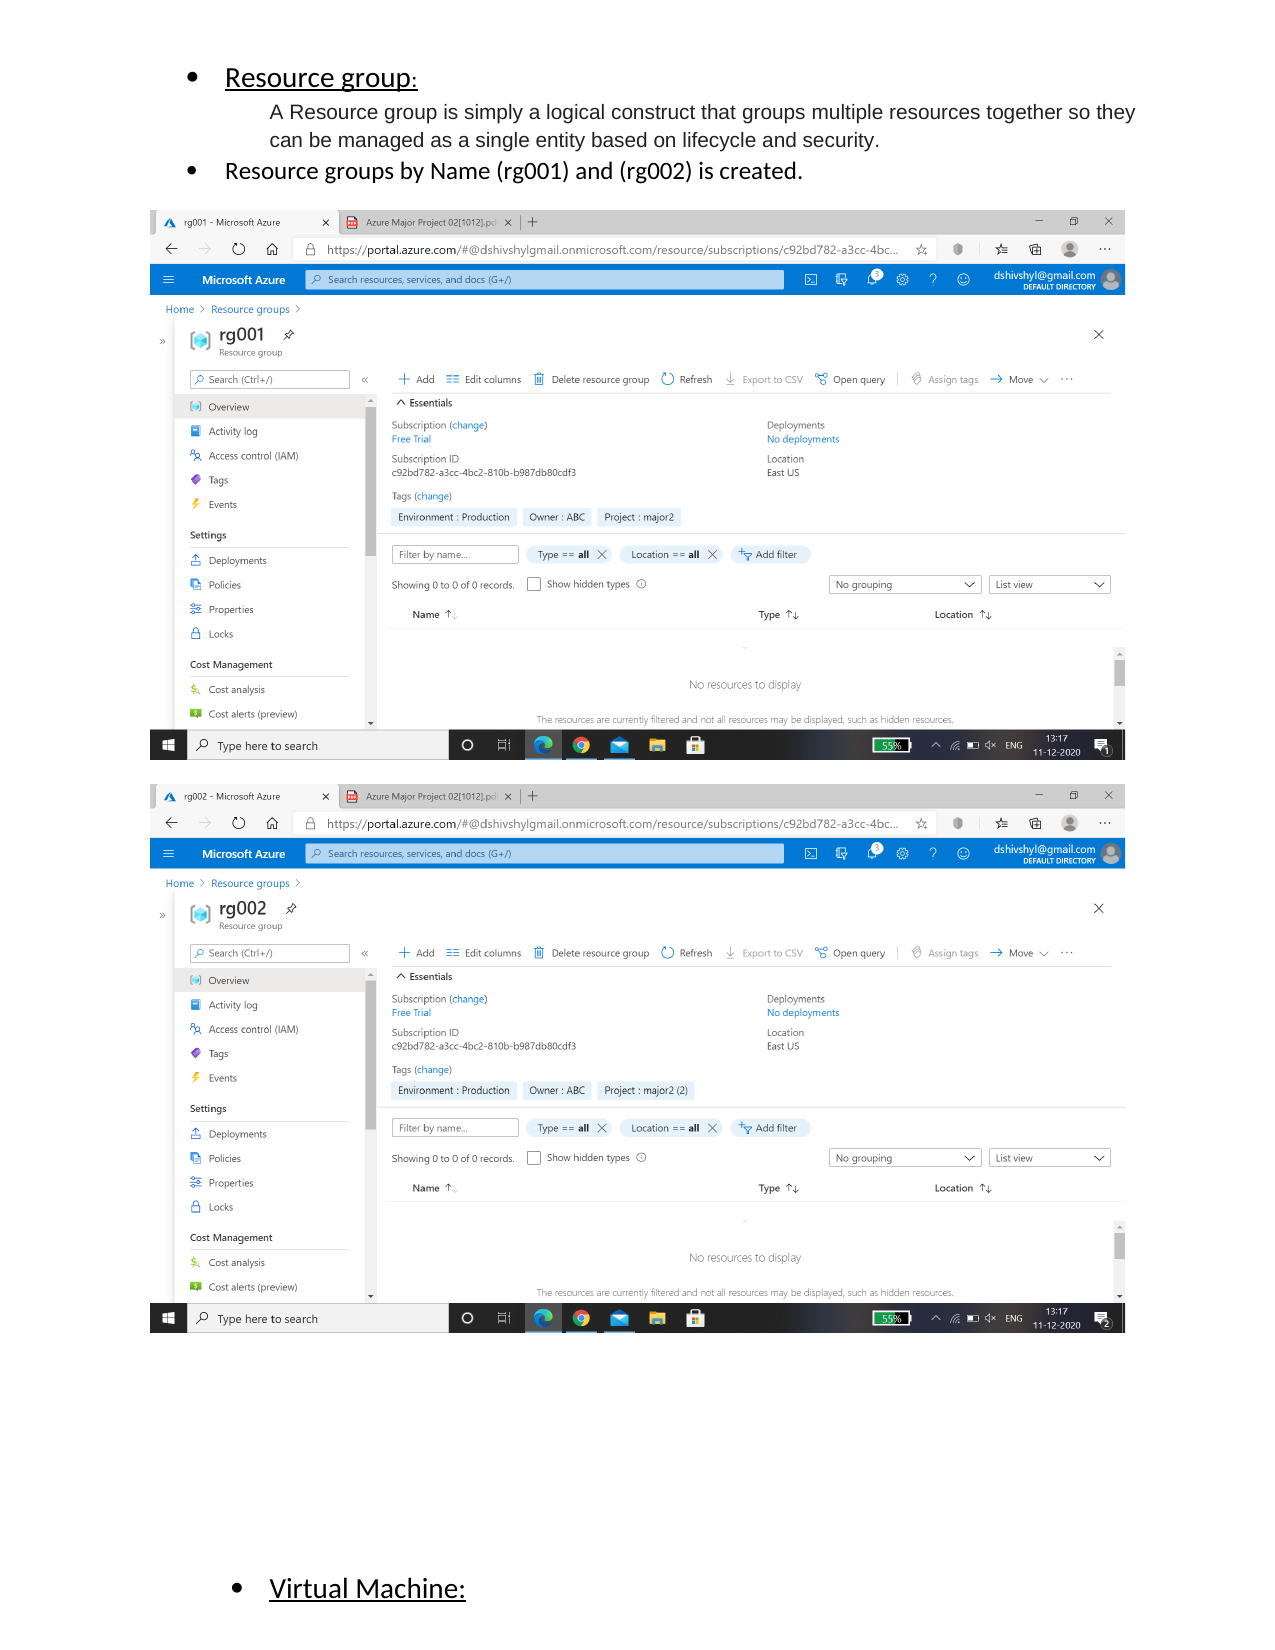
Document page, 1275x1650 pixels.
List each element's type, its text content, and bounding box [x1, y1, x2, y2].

picture [150, 210, 1125, 760]
picture [150, 784, 1125, 1333]
list Resource group: [187, 59, 1154, 95]
list A Resource group is simply a logical construct that groups multiple resources together so they can be managed as a single entity based on lifecycle and security. [269, 100, 1154, 151]
list Virtual Machine: [232, 1570, 1125, 1605]
list Resource groups by Name (rg001) and (rg002) is created. [187, 155, 1125, 186]
